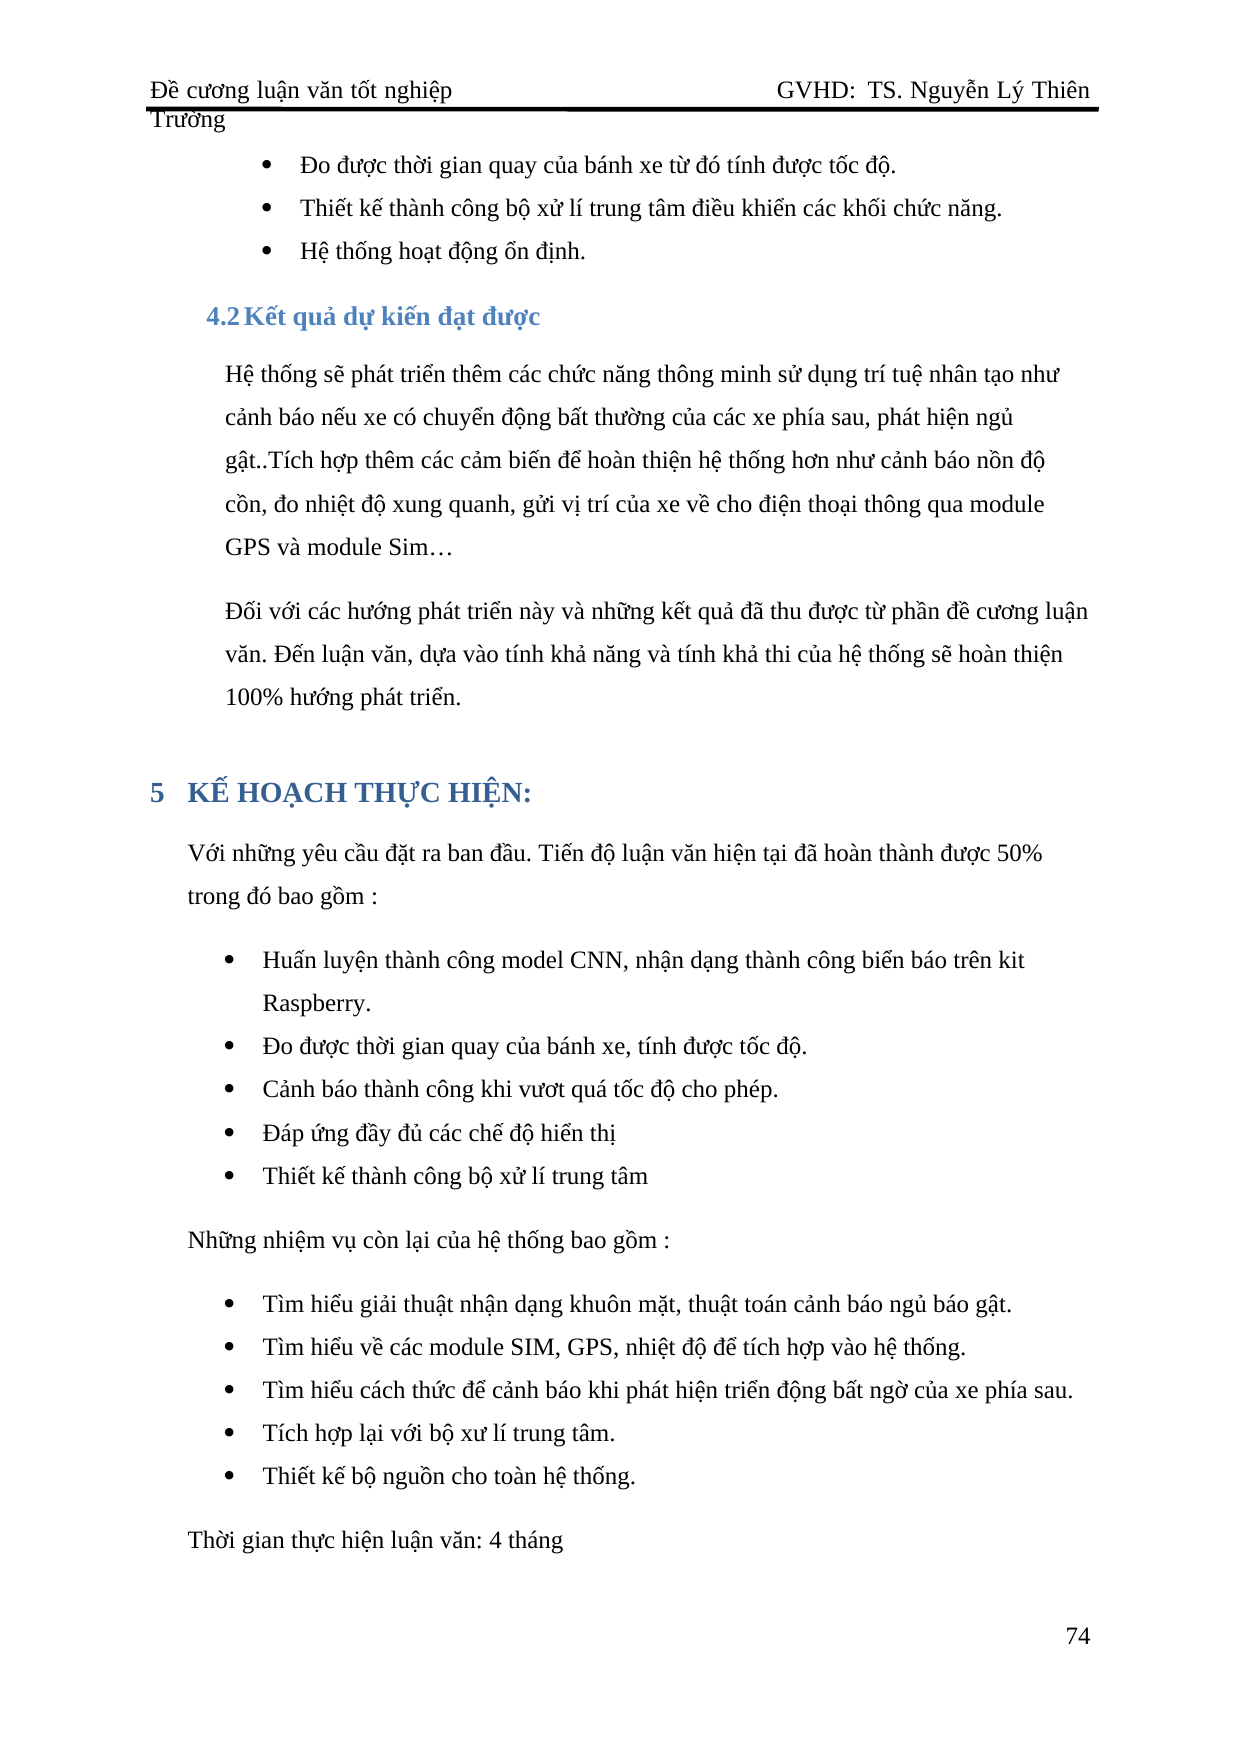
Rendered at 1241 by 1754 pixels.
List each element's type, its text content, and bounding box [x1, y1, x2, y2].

list Đo được thời gian quay của bánh xe từ đó tính được tốc độ. [262, 150, 1090, 179]
subtitle KẾ HOẠCH THỰC HIỆN: [150, 775, 1090, 809]
list Đo được thời gian quay của bánh xe, tính được tốc độ. [225, 1031, 1090, 1060]
list Thiết kế thành công bộ xử lí trung tâm [225, 1161, 1090, 1189]
subtitle Kết quả dự kiến đạt được [206, 300, 1090, 331]
text Thời gian thực hiện luận văn: 4 tháng [150, 1525, 1090, 1554]
list Hệ thống hoạt động ổn định. [262, 236, 1090, 265]
text Những nhiệm vụ còn lại của hệ thống bao gồm : [187, 1225, 1090, 1253]
text Đối với các hướng phát triển này và những kết quả đã thu được từ phần đề cương luận văn. Đến luận văn, dựa vào tính khả năng và tính khả thi của hệ thống sẽ hoàn thiện 100% hướng phát triển. [225, 596, 1090, 711]
list Tích hợp lại với bộ xư lí trung tâm. [225, 1418, 1090, 1447]
list Thiết kế thành công bộ xử lí trung tâm điều khiển các khối chức năng. [262, 193, 1090, 222]
list Thiết kế bộ nguồn cho toàn hệ thống. [225, 1461, 1090, 1490]
list Tìm hiểu cách thức để cảnh báo khi phát hiện triển động bất ngờ của xe phía sau. [225, 1375, 1090, 1404]
list Huấn luyện thành công model CNN, nhận dạng thành công biển báo trên kit Raspberry. [225, 945, 1090, 1017]
text Với những yêu cầu đặt ra ban đầu. Tiến độ luận văn hiện tại đã hoàn thành được 50% trong đó bao gồm : [187, 838, 1090, 910]
text Hệ thống sẽ phát triển thêm các chức năng thông minh sử dụng trí tuệ nhân tạo như cảnh báo nếu xe có chuyển động bất thường của các xe phía sau, phát hiện ngủ gật..Tích hợp thêm các cảm biến để hoàn thiện hệ thống hơn như cảnh báo nồn độ cồn, đo nhiệt độ xung quanh, gửi vị trí của xe về cho điện thoại thông qua module GPS và module Sim… [225, 359, 1090, 561]
list Cảnh báo thành công khi vươt quá tốc độ cho phép. [225, 1074, 1090, 1103]
list Tìm hiểu về các module SIM, GPS, nhiệt độ để tích hợp vào hệ thống. [225, 1332, 1090, 1361]
list Tìm hiểu giải thuật nhận dạng khuôn mặt, thuật toán cảnh báo ngủ báo gật. [225, 1289, 1090, 1317]
list Đáp ứng đầy đủ các chế độ hiển thị [225, 1118, 1090, 1146]
